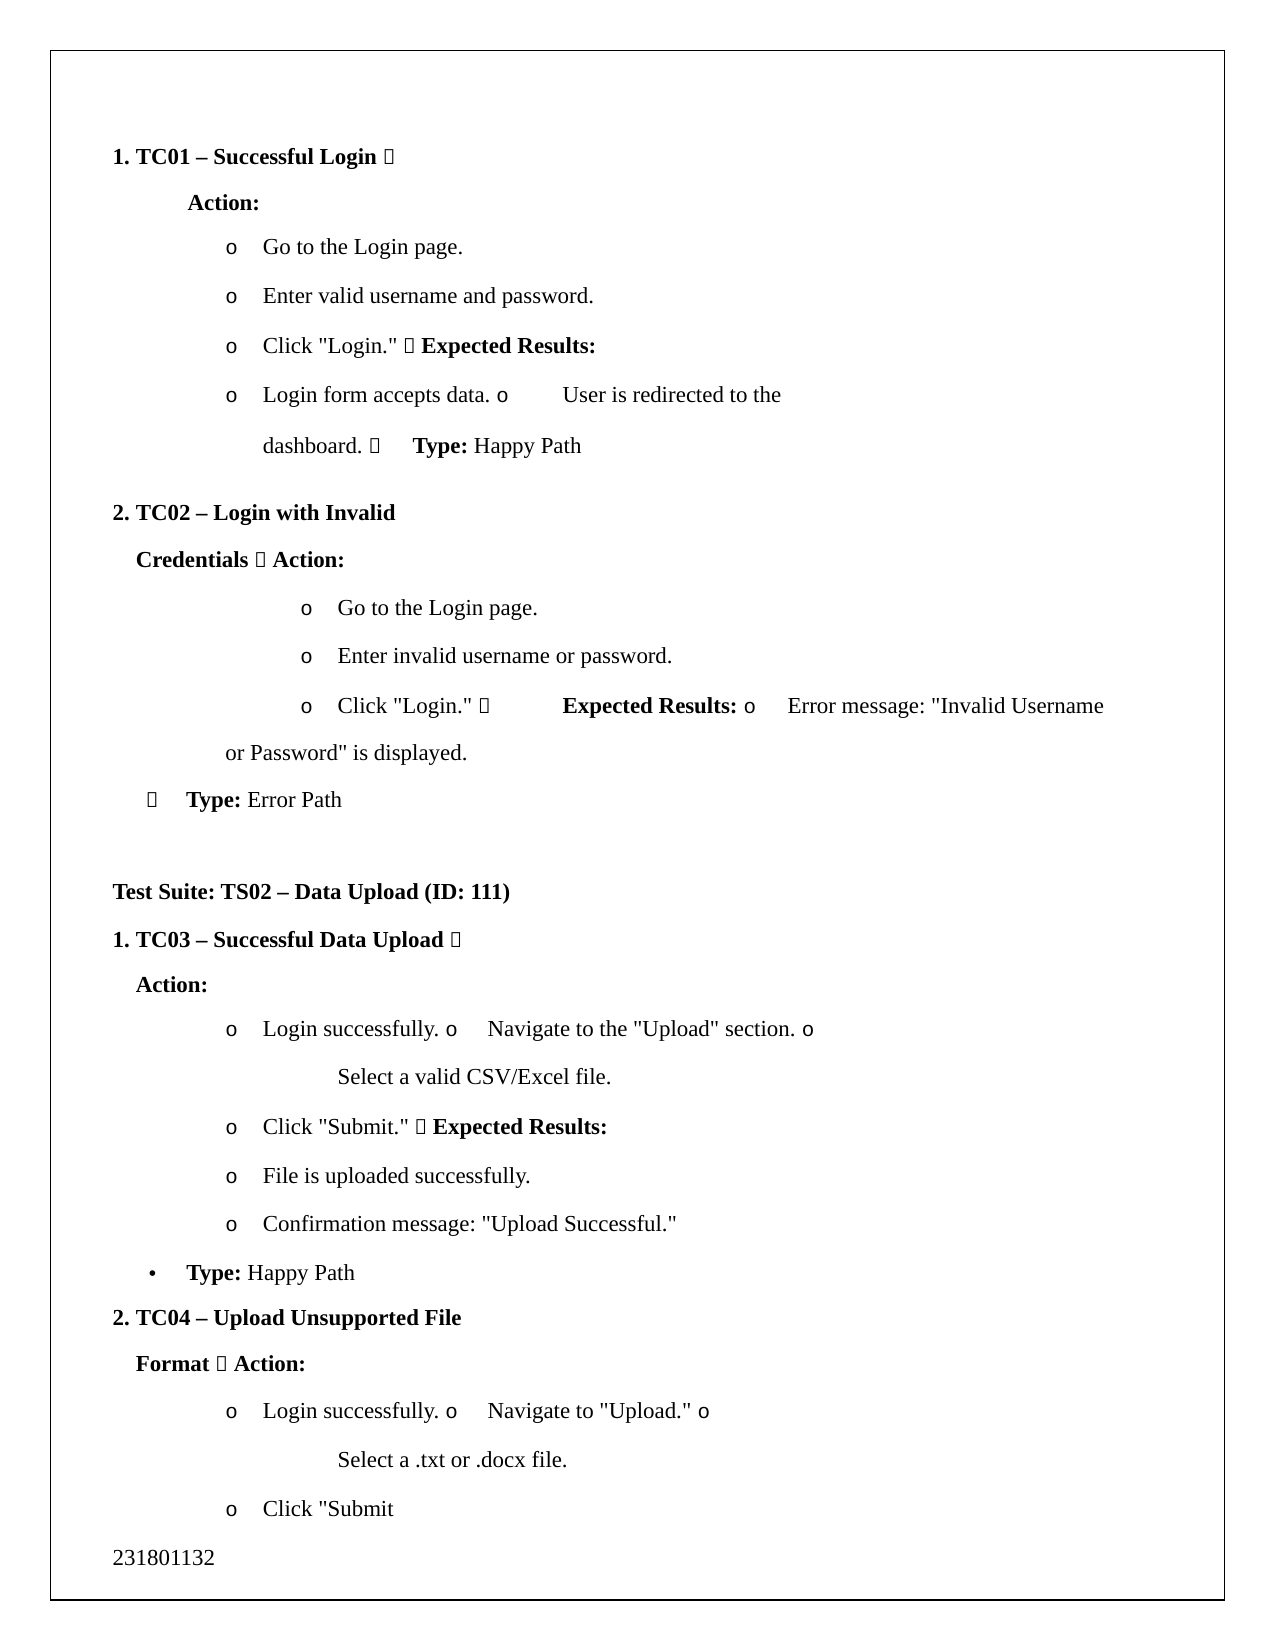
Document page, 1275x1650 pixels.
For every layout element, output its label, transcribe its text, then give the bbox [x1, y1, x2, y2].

list Go to the Login page. [225, 594, 1124, 621]
list TC01 – Successful Login  Action: [112, 142, 461, 215]
list Go to the Login page. [225, 233, 855, 261]
list Click "Login."  Expected Results: [225, 331, 855, 359]
list Click "Login."  Expected Results: o Error message: "Invalid Username or Password" is displayed. [225, 691, 1124, 765]
list Enter invalid username or password. [225, 642, 1124, 670]
list Enter valid username and password. [225, 282, 855, 310]
list Login form accepts data. o User is redirected to the dashboard.  Type: Happy Path [225, 381, 855, 460]
text  Type: Error Path [112, 786, 1169, 814]
list TC03 – Successful Data Upload  Action: [112, 925, 508, 997]
list File is uploaded successfully. [225, 1162, 847, 1189]
list Click "Submit."  Expected Results: [225, 1112, 847, 1141]
list Confirmation message: "Upload Successful." [225, 1211, 847, 1238]
list Type: Happy Path [148, 1259, 1124, 1285]
list TC02 – Login with Invalid Credentials  Action: [112, 499, 461, 574]
list Click "Submit [225, 1495, 808, 1522]
list TC04 – Upload Unsupported File Format  Action: [112, 1304, 508, 1378]
list Login successfully. o Navigate to "Upload." o Select a .txt or .docx file. [225, 1397, 808, 1472]
list Login successfully. o Navigate to the "Upload" section. o Select a valid CSV/Excel file. [225, 1015, 847, 1090]
text Test Suite: TS02 – Data Upload (ID: 111) [112, 878, 1169, 905]
